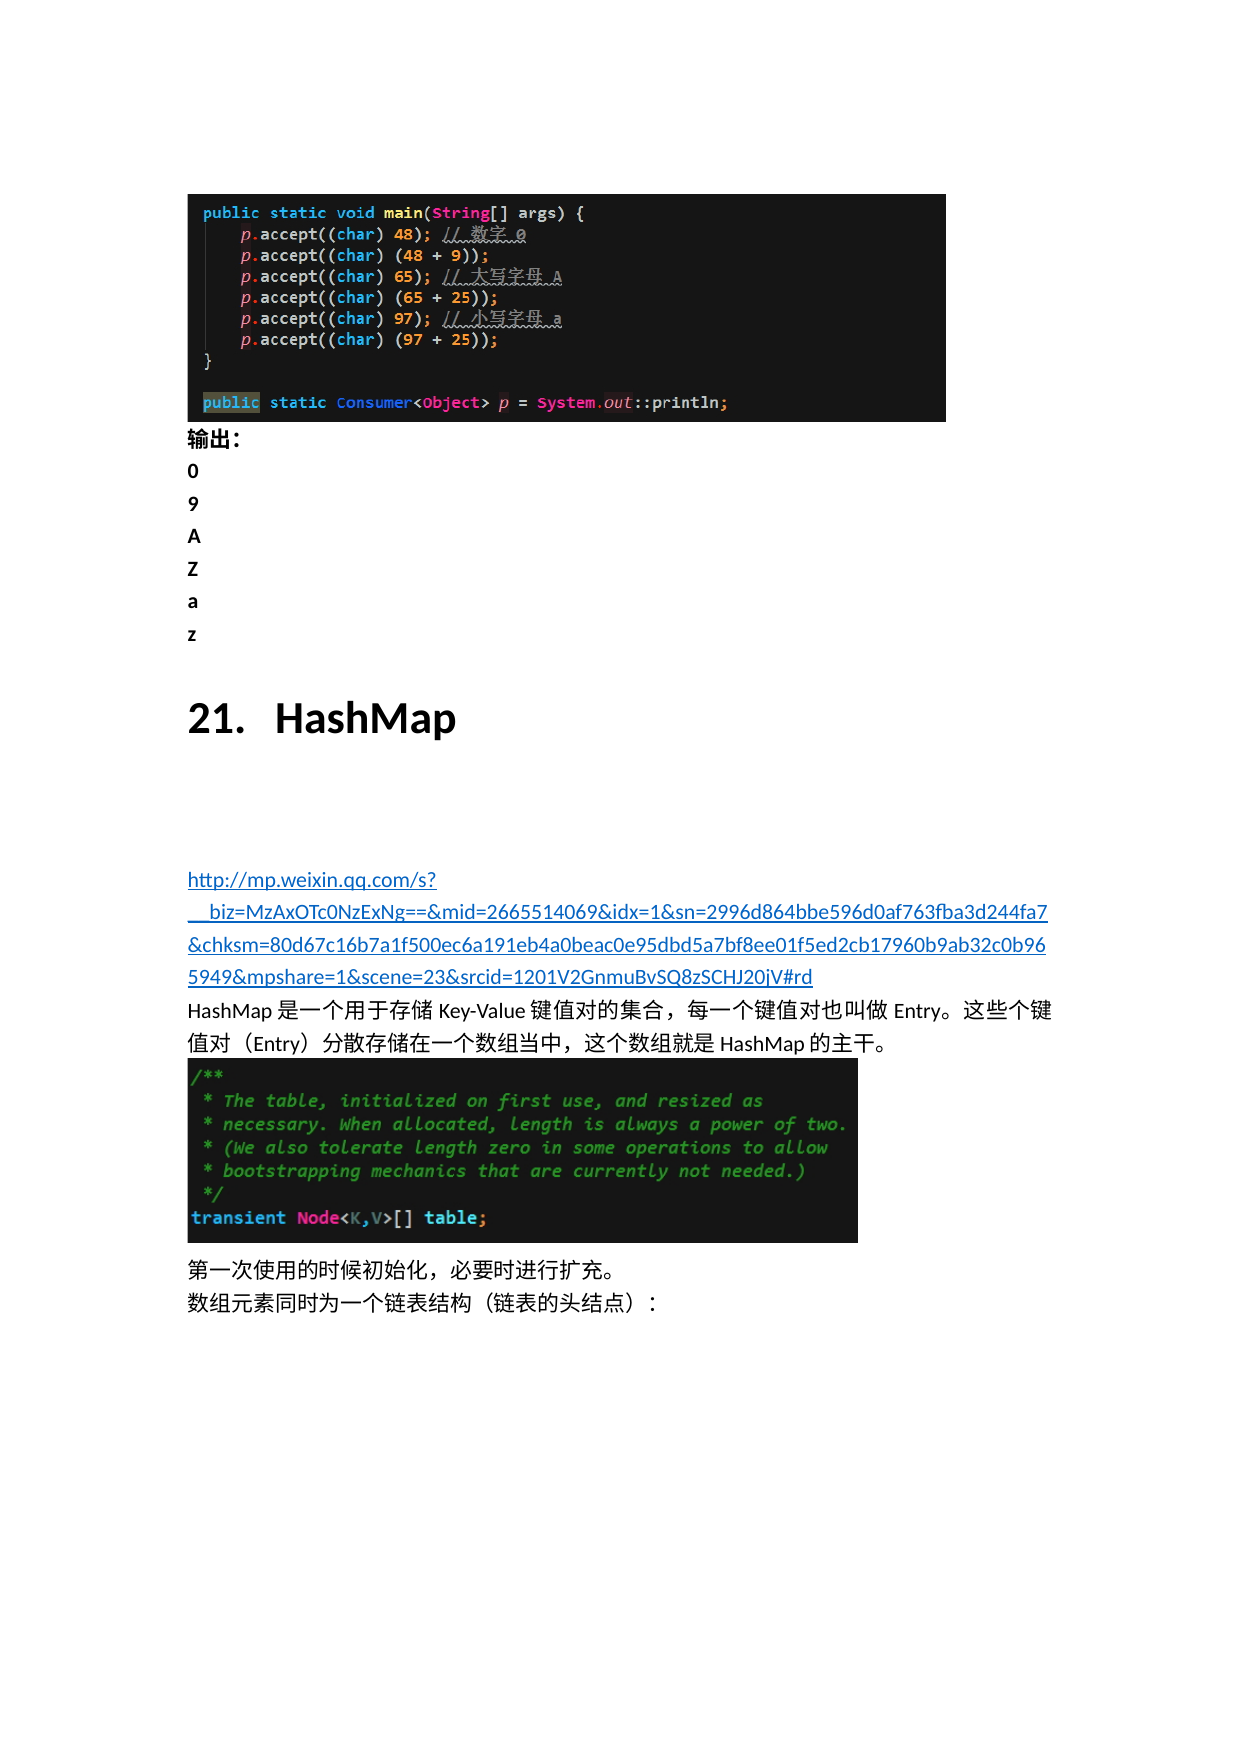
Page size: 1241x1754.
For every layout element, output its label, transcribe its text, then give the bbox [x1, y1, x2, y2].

picture [187, 194, 946, 422]
text HashMap是一个用于存储Key-Value键值对的集合，每一个键值对也叫做Entry。这些个键值对（Entry）分散存储在一个数组当中，这个数组就是HashMap的主干。 [187, 993, 1053, 1058]
text Z [187, 552, 1053, 584]
text 输出： [187, 422, 1053, 454]
text 9 [187, 487, 1053, 519]
text 数组元素同时为一个链表结构（链表的头结点）： [187, 1286, 1053, 1318]
text 第一次使用的时候初始化，必要时进行扩充。 [187, 1253, 1053, 1286]
text z [187, 617, 1053, 649]
text 0 [187, 454, 1053, 487]
picture [187, 1058, 858, 1243]
text a [187, 584, 1053, 617]
subtitle HashMap [187, 685, 1053, 750]
text A [187, 519, 1053, 552]
text http://mp.weixin.qq.com/s?__biz=MzAxOTc0NzExNg==&mid=2665514069&idx=1&sn=2996d864bbe596d0af763fba3d244fa7&chksm=80d67c16b7a1f500ec6a191eb4a0beac0e95dbd5a7bf8ee01f5ed2cb17960b9ab32c0b965949&mpshare=1&scene=23&srcid=1201V2GnmuBvSQ8zSCHJ20jV#rd [187, 863, 1053, 993]
